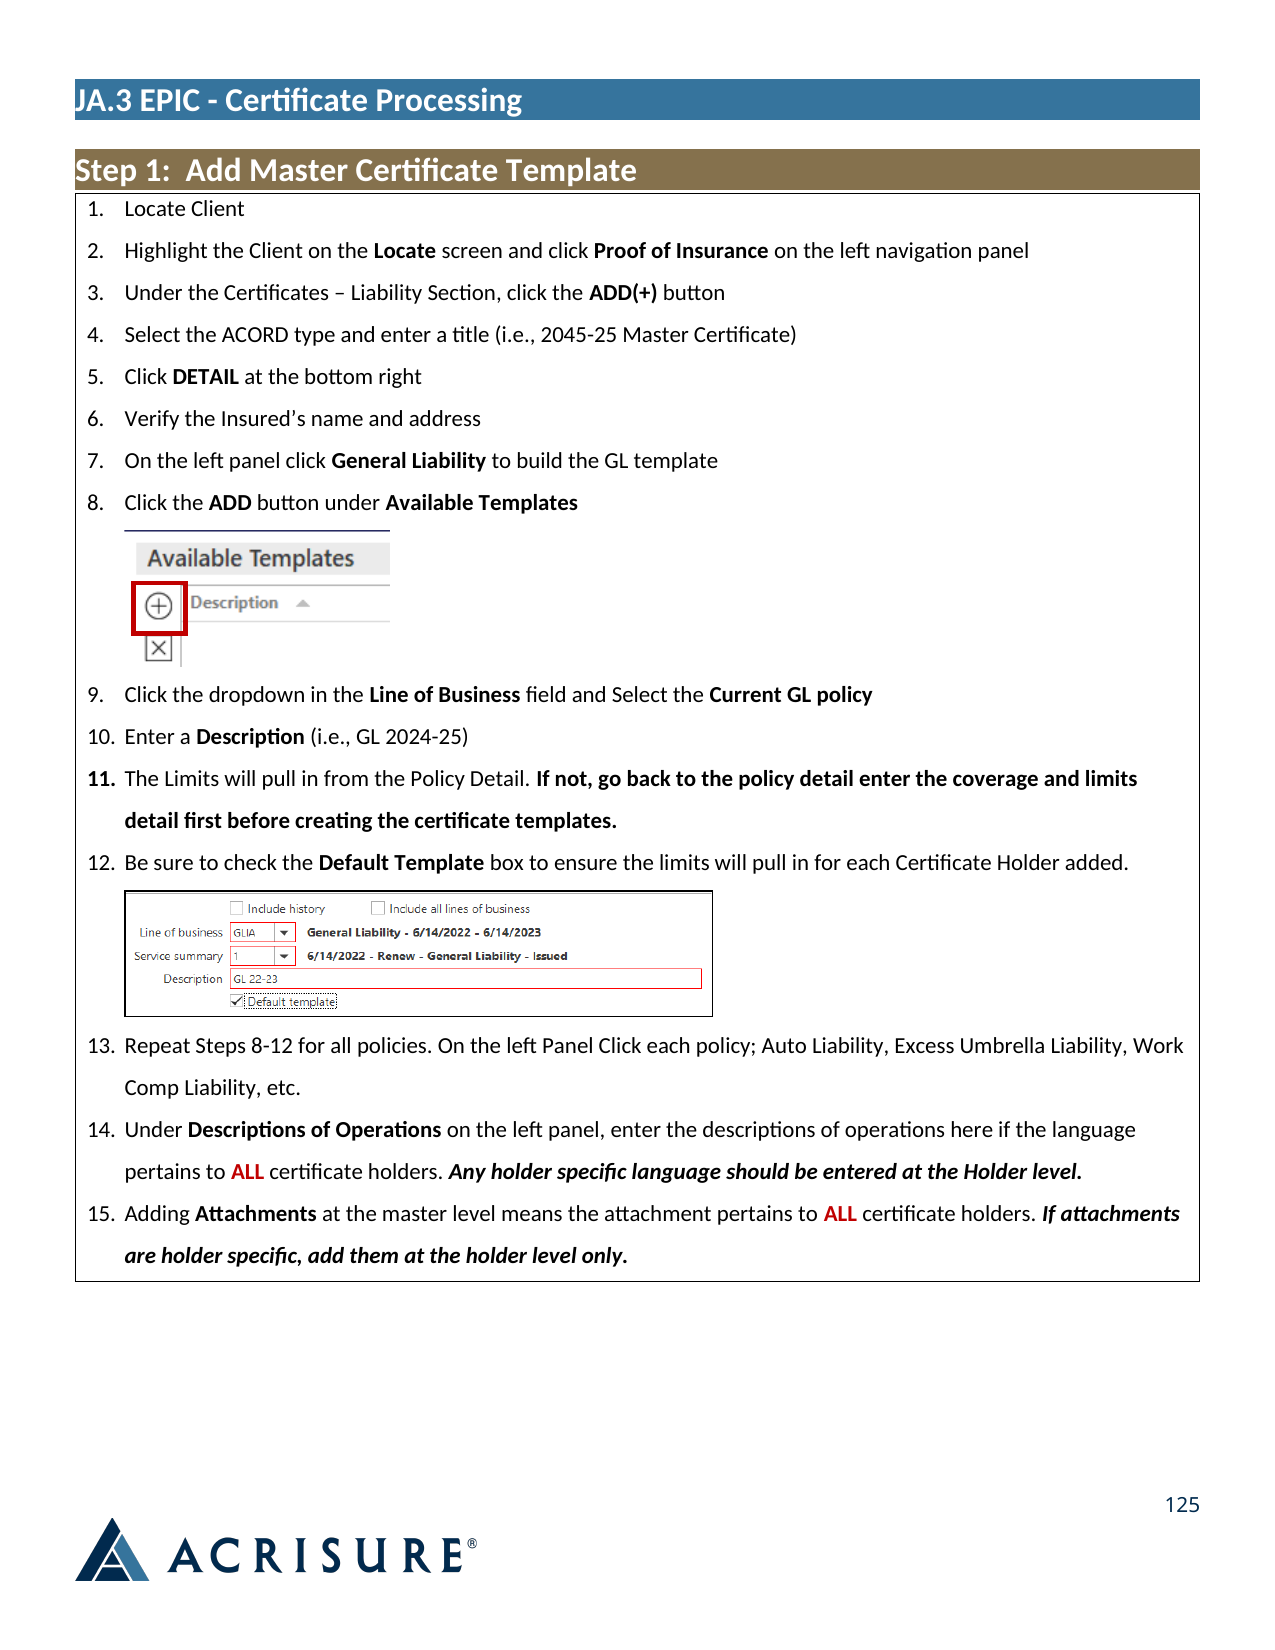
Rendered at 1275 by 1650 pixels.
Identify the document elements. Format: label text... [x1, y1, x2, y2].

picture [124, 530, 390, 667]
picture [126, 892, 712, 1016]
subtitle Step 1: Add Master Certificate Template [75, 149, 1200, 190]
picture [75, 1518, 477, 1581]
subtitle JA.3 EPIC - Certificate Processing [75, 79, 1200, 120]
table_header Locate Client Highlight the Client on the Locate screen and click Proof of Insurance on the left navigation panel Under the Certificates – Liability Section, click the ADD(+) button Select the ACORD type and enter a title (i.e., 2045-25 Master Certificate) Click DETAIL at the bottom right Verify the Insured’s name and address On the left panel click General Liability to build the GL template Click the ADD button under Available Templates Click the dropdown in the Line of Business field and Select the Current GL policy Enter a Description (i.e., GL 2024-25) The Limits will pull in from the Policy Detail. If not, go back to the policy detail enter the coverage and limits detail first before creating the certificate templates. Be sure to check the Default Template box to ensure the limits will pull in for each Certificate Holder added. Repeat Steps 8-12 for all policies. On the left Panel Click each policy; Auto Liability, Excess Umbrella Liability, Work Comp Liability, etc. Under Descriptions of Operations on the left panel, enter the descriptions of operations here if the language pertains to ALL certificate holders. Any holder specific language should be entered at the Holder level. Adding Attachments at the master level means the attachment pertains to ALL certificate holders. If attachments are holder specific, add them at the holder level only. [76, 194, 1199, 1281]
